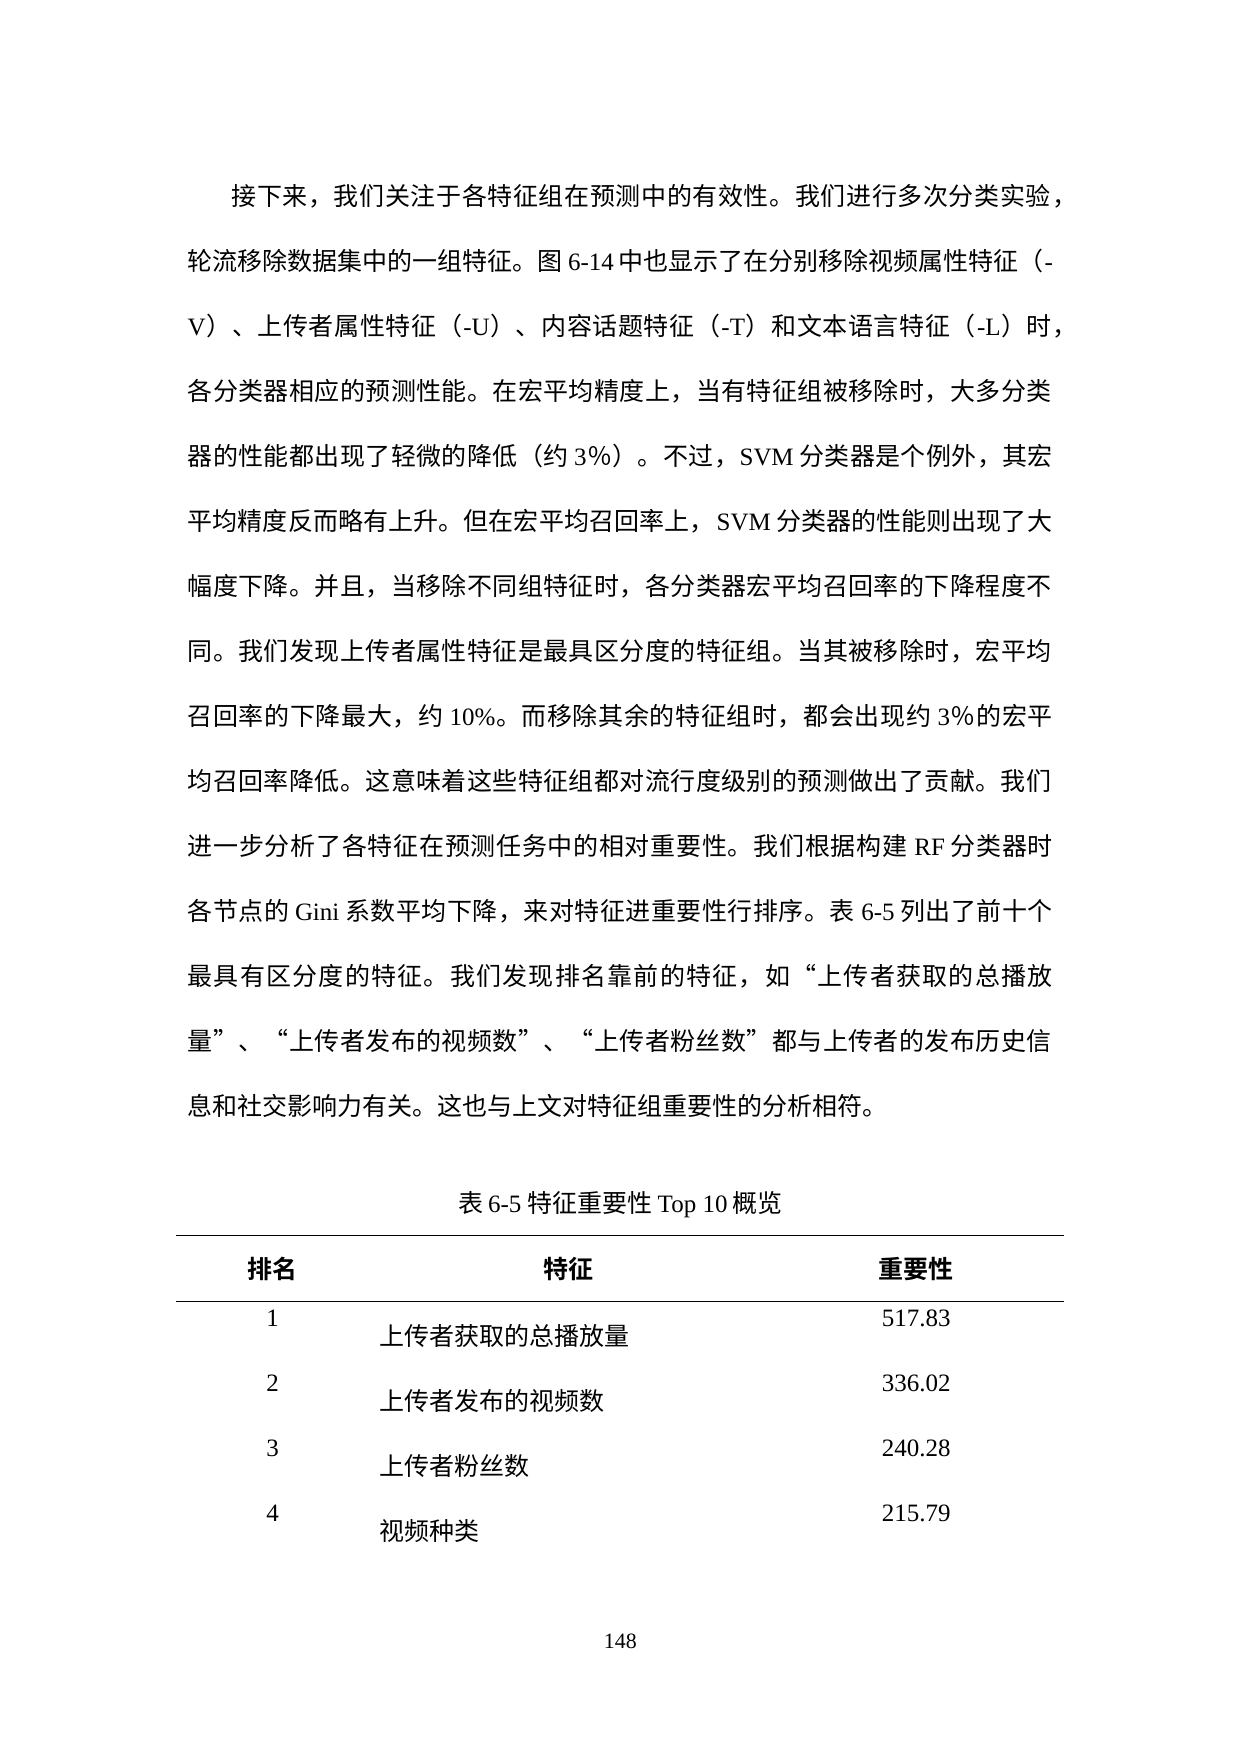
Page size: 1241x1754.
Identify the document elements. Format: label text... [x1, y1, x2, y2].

table_cell 1 [176, 1302, 368, 1367]
table_cell 3 [176, 1432, 368, 1497]
table_cell 517.83 [768, 1302, 1064, 1367]
text 表6-5 特征重要性Top 10概览 [187, 1169, 1053, 1234]
table_cell 215.79 [768, 1497, 1064, 1562]
table_cell 4 [176, 1497, 368, 1562]
table_cell 视频种类 [368, 1497, 768, 1562]
table_cell 240.28 [768, 1432, 1064, 1497]
table_header 重要性 [768, 1236, 1064, 1301]
table_cell 上传者发布的视频数 [368, 1367, 768, 1432]
table_cell 2 [176, 1367, 368, 1432]
table_cell 336.02 [768, 1367, 1064, 1432]
table_header 特征 [368, 1236, 768, 1301]
text 接下来，我们关注于各特征组在预测中的有效性。我们进行多次分类实验，轮流移除数据集中的一组特征。图6-14中也显示了在分别移除视频属性特征（-V）、上传者属性特征（-U）、内容话题特征（-T）和文本语言特征（-L）时，各分类器相应的预测性能。在宏平均精度上，当有特征组被移除时，大多分类器的性能都出现了轻微的降低（约3％）。不过，SVM分类器是个例外，其宏平均精度反而略有上升。但在宏平均召回率上，SVM分类器的性能则出现了大幅度下降。并且，当移除不同组特征时，各分类器宏平均召回率的下降程度不同。我们发现上传者属性特征是最具区分度的特征组。当其被移除时，宏平均召回率的下降最大，约10%。而移除其余的特征组时，都会出现约3％的宏平均召回率降低。这意味着这些特征组都对流行度级别的预测做出了贡献。我们进一步分析了各特征在预测任务中的相对重要性。我们根据构建RF分类器时各节点的Gini系数平均下降，来对特征进重要性行排序。表6-5列出了前十个最具有区分度的特征。我们发现排名靠前的特征，如“上传者获取的总播放量”、“上传者发布的视频数”、“上传者粉丝数”都与上传者的发布历史信息和社交影响力有关。这也与上文对特征组重要性的分析相符。 [187, 162, 1053, 1137]
table_header 排名 [176, 1236, 368, 1301]
table_cell 上传者获取的总播放量 [368, 1302, 768, 1367]
table_cell 上传者粉丝数 [368, 1432, 768, 1497]
